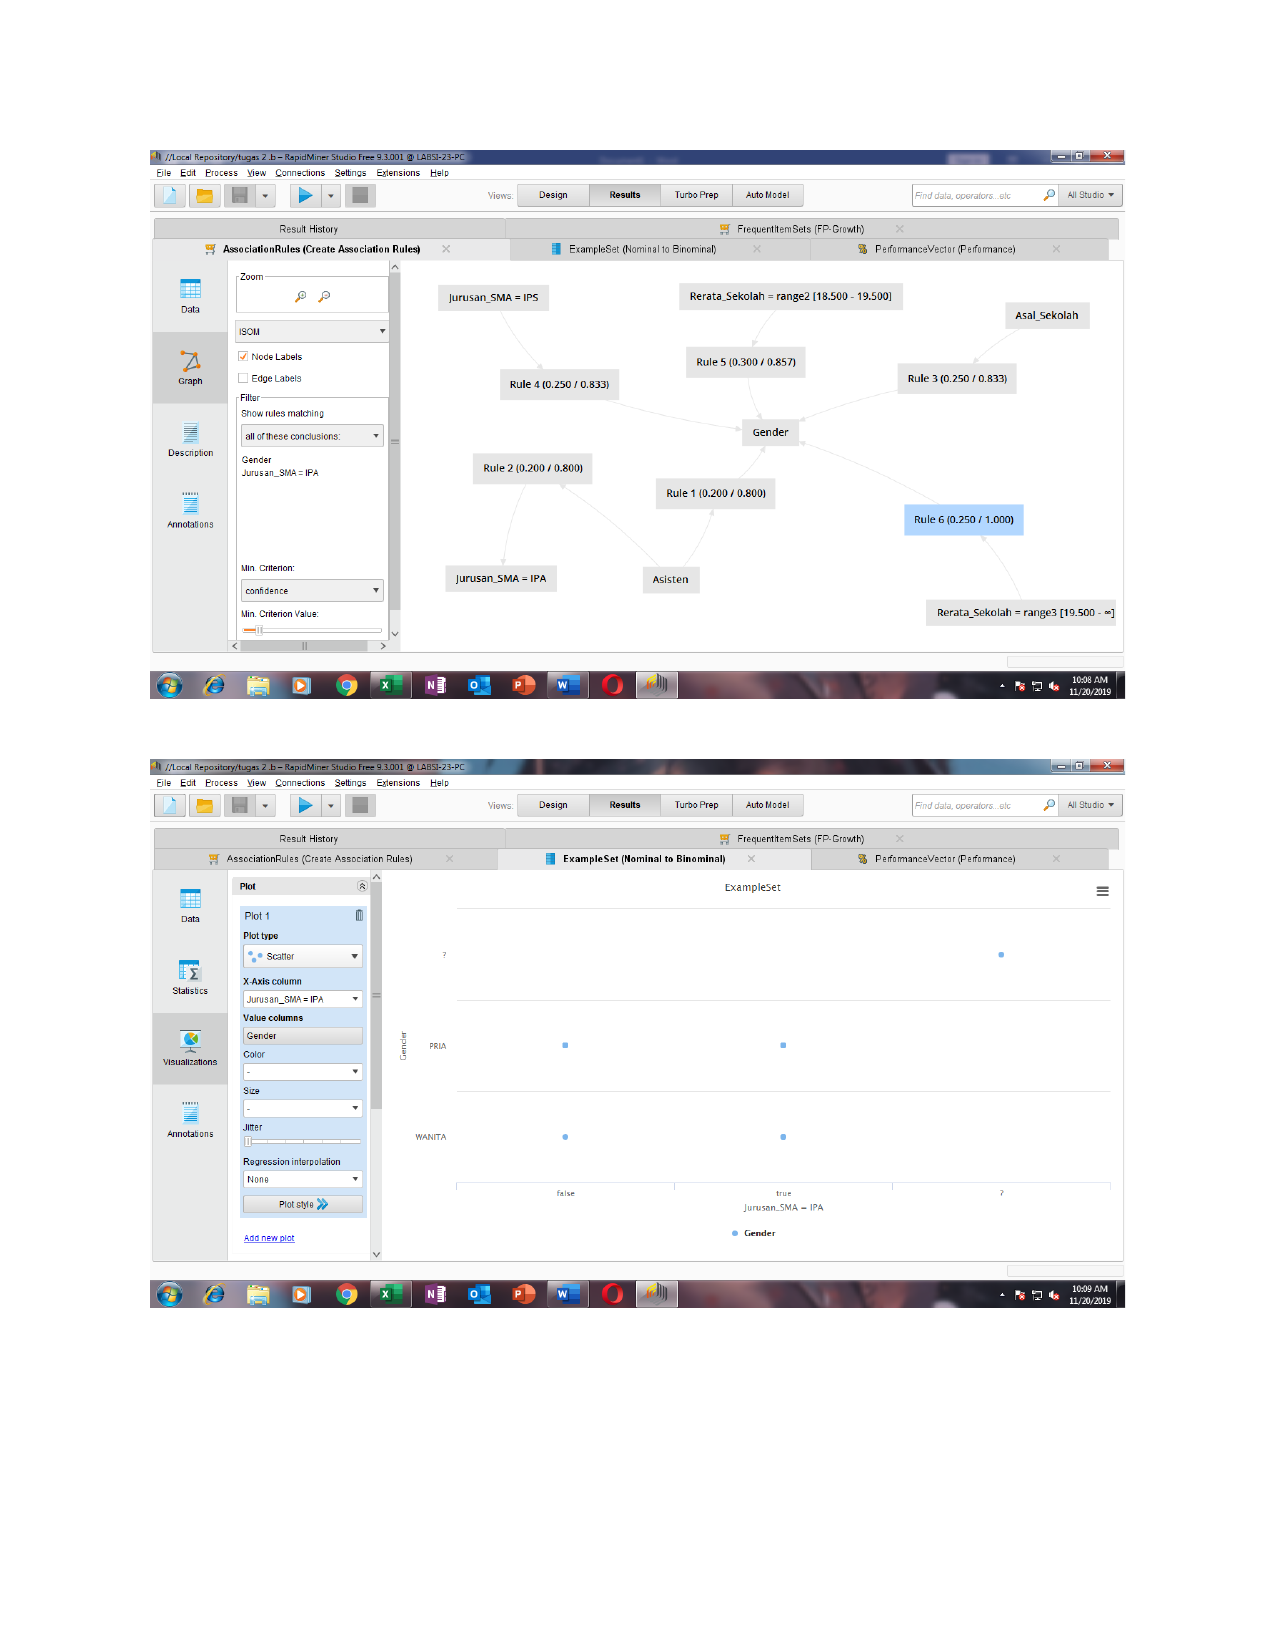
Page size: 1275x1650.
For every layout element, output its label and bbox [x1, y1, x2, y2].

picture [150, 150, 1125, 699]
picture [150, 759, 1125, 1308]
